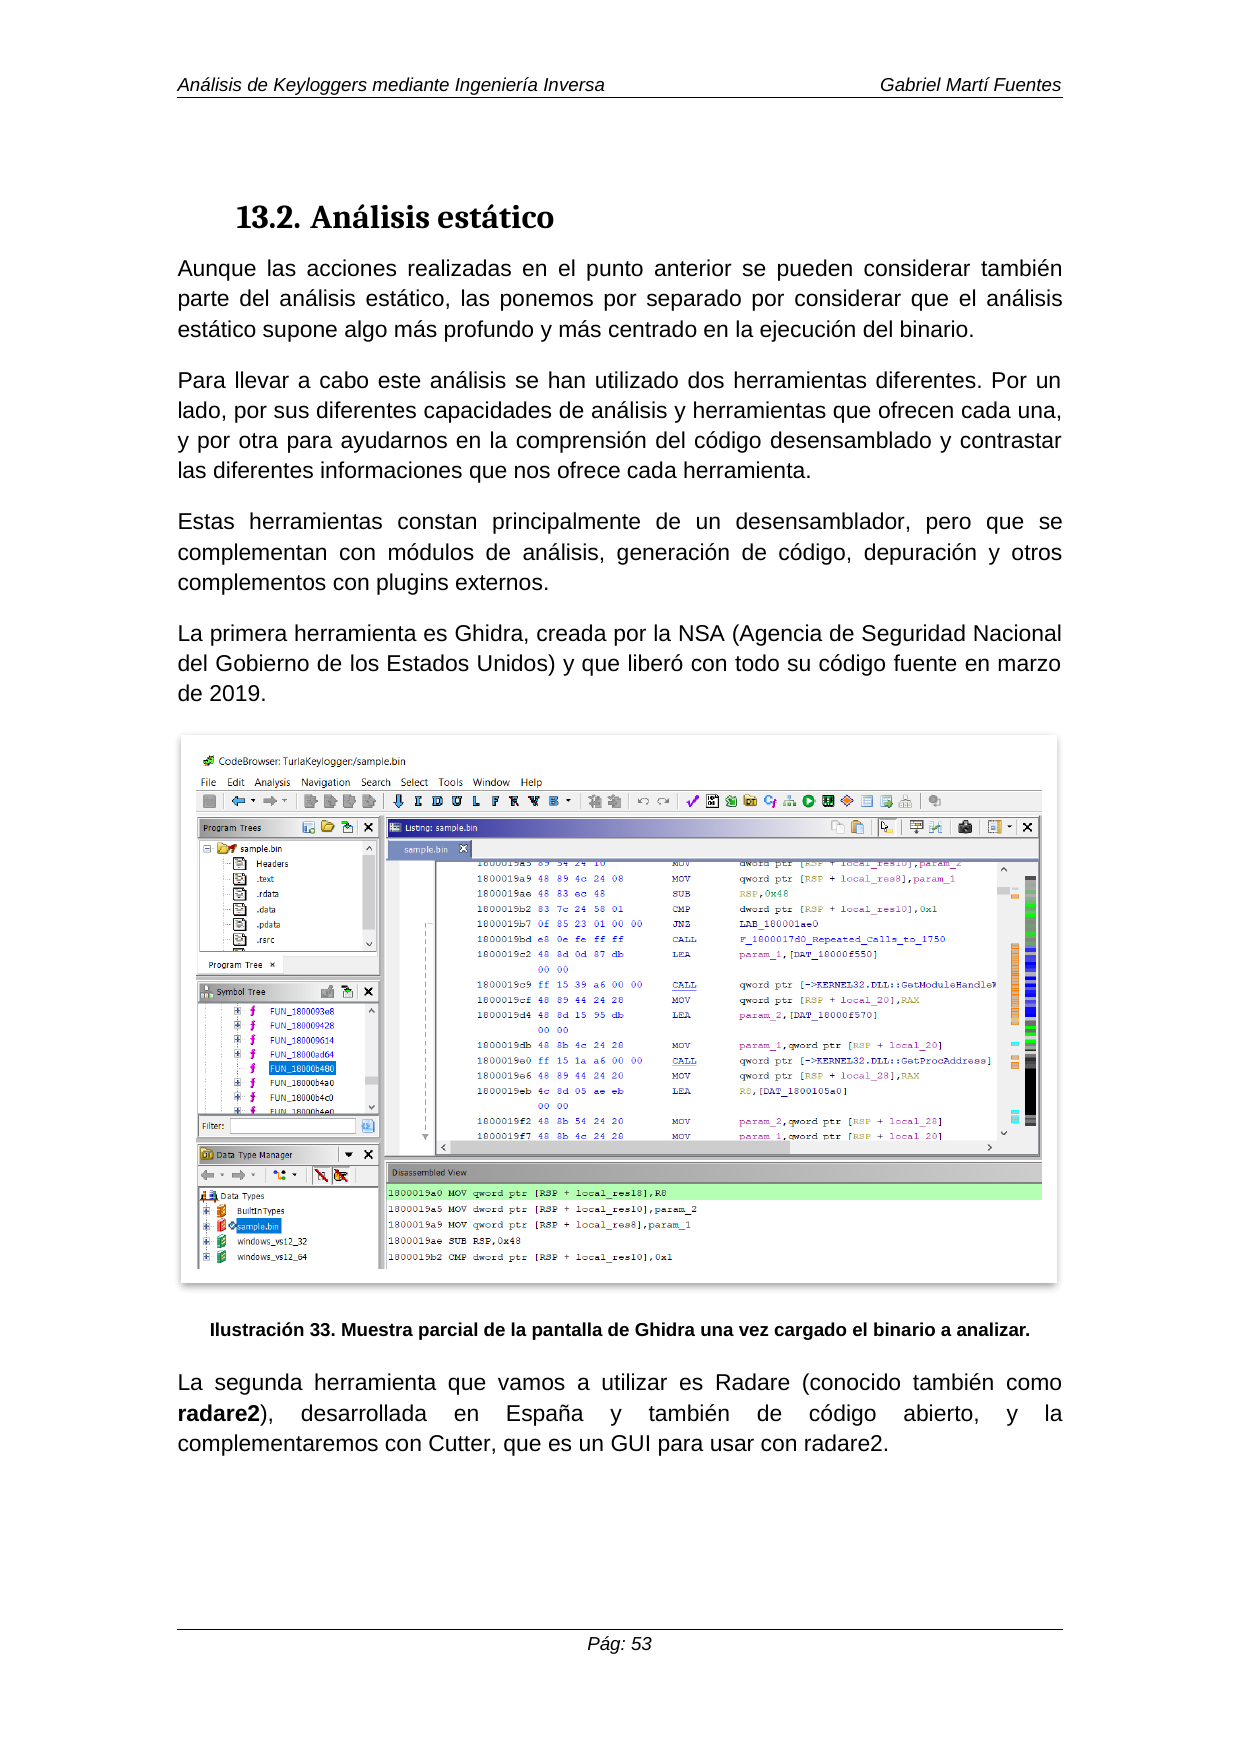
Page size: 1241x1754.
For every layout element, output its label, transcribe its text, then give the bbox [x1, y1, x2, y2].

text Estas herramientas constan principalmente de un desensamblador, pero que se complementan con módulos de análisis, generación de código, depuración y otros complementos con plugins externos. [177, 508, 1063, 595]
text Para llevar a cabo este análisis se han utilizado dos herramientas diferentes. Por un lado, por sus diferentes capacidades de análisis y herramientas que ofrecen cada una, y por otra para ayudarnos en la comprensión del código desensamblado y contrastar las diferentes informaciones que nos ofrece cada herramienta. [177, 367, 1063, 484]
text Aunque las acciones realizadas en el punto anterior se pueden considerar también parte del análisis estático, las ponemos por separado por considerar que el análisis estático supone algo más profundo y más centrado en la ejecución del binario. [177, 255, 1063, 342]
text La segunda herramienta que vamos a utilizar es Radare (conocido también como radare2), desarrollada en España y también de código abierto, y la complementaremos con Cutter, que es un GUI para usar con radare2. [177, 1369, 1063, 1456]
picture [196, 750, 1042, 1269]
text La primera herramienta es Ghidra, creada por la NSA (Agencia de Seguridad Nacional del Gobierno de los Estados Unidos) y que liberó con todo su código fuente en marzo de 2019. [177, 620, 1063, 707]
subtitle Análisis estático [236, 199, 1063, 237]
